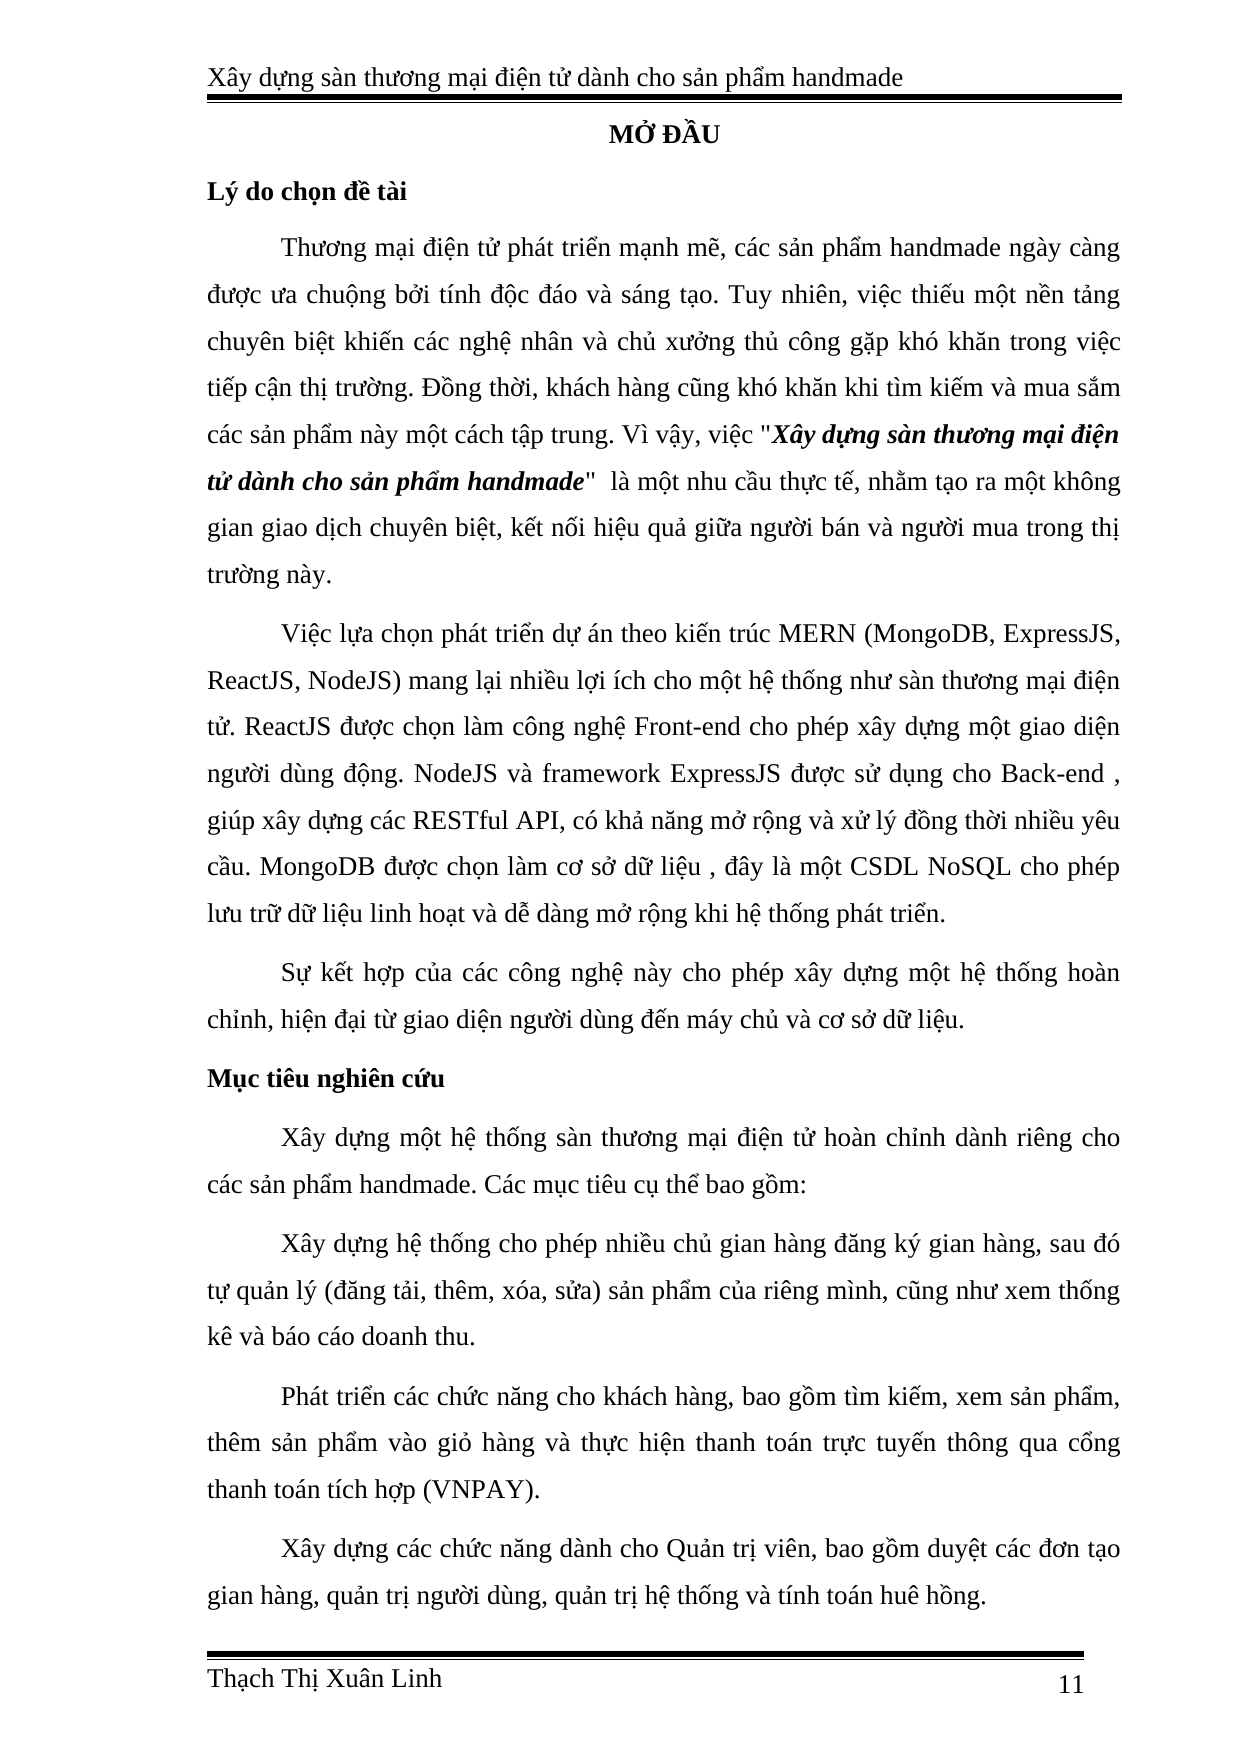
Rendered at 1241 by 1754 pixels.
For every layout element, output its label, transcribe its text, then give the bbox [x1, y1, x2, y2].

text Việc lựa chọn phát triển dự án theo kiến trúc MERN (MongoDB, ExpressJS, ReactJS, NodeJS) mang lại nhiều lợi ích cho một hệ thống như sàn thương mại điện tử. ReactJS được chọn làm công nghệ Front-end cho phép xây dựng một giao diện người dùng động. NodeJS và framework ExpressJS được sử dụng cho Back-end , giúp xây dựng các RESTful API, có khả năng mở rộng và xử lý đồng thời nhiều yêu cầu. MongoDB được chọn làm cơ sở dữ liệu , đây là một CSDL NoSQL cho phép lưu trữ dữ liệu linh hoạt và dễ dàng mở rộng khi hệ thống phát triển. [207, 617, 1122, 928]
text Mục tiêu nghiên cứu [207, 1062, 1122, 1093]
text Xây dựng một hệ thống sàn thương mại điện tử hoàn chỉnh dành riêng cho các sản phẩm handmade. Các mục tiêu cụ thể bao gồm: [207, 1121, 1122, 1199]
text Xây dựng hệ thống cho phép nhiều chủ gian hàng đăng ký gian hàng, sau đó tự quản lý (đăng tải, thêm, xóa, sửa) sản phẩm của riêng mình, cũng như xem thống kê và báo cáo doanh thu. [207, 1227, 1122, 1352]
text Phát triển các chức năng cho khách hàng, bao gồm tìm kiếm, xem sản phẩm, thêm sản phẩm vào giỏ hàng và thực hiện thanh toán trực tuyến thông qua cổng thanh toán tích hợp (VNPAY). [207, 1379, 1122, 1504]
text MỞ ĐẦU [207, 118, 1122, 149]
text Thương mại điện tử phát triển mạnh mẽ, các sản phẩm handmade ngày càng được ưa chuộng bởi tính độc đáo và sáng tạo. Tuy nhiên, việc thiếu một nền tảng chuyên biệt khiến các nghệ nhân và chủ xưởng thủ công gặp khó khăn trong việc tiếp cận thị trường. Đồng thời, khách hàng cũng khó khăn khi tìm kiếm và mua sắm các sản phẩm này một cách tập trung. Vì vậy, việc "Xây dựng sàn thương mại điện tử dành cho sản phẩm handmade" là một nhu cầu thực tế, nhằm tạo ra một không gian giao dịch chuyên biệt, kết nối hiệu quả giữa người bán và người mua trong thị trường này. [207, 231, 1122, 589]
text Lý do chọn đề tài [207, 175, 1122, 206]
text Sự kết hợp của các công nghệ này cho phép xây dựng một hệ thống hoàn chỉnh, hiện đại từ giao diện người dùng đến máy chủ và cơ sở dữ liệu. [207, 956, 1122, 1034]
text Xây dựng các chức năng dành cho Quản trị viên, bao gồm duyệt các đơn tạo gian hàng, quản trị người dùng, quản trị hệ thống và tính toán huê hồng. [207, 1532, 1122, 1610]
